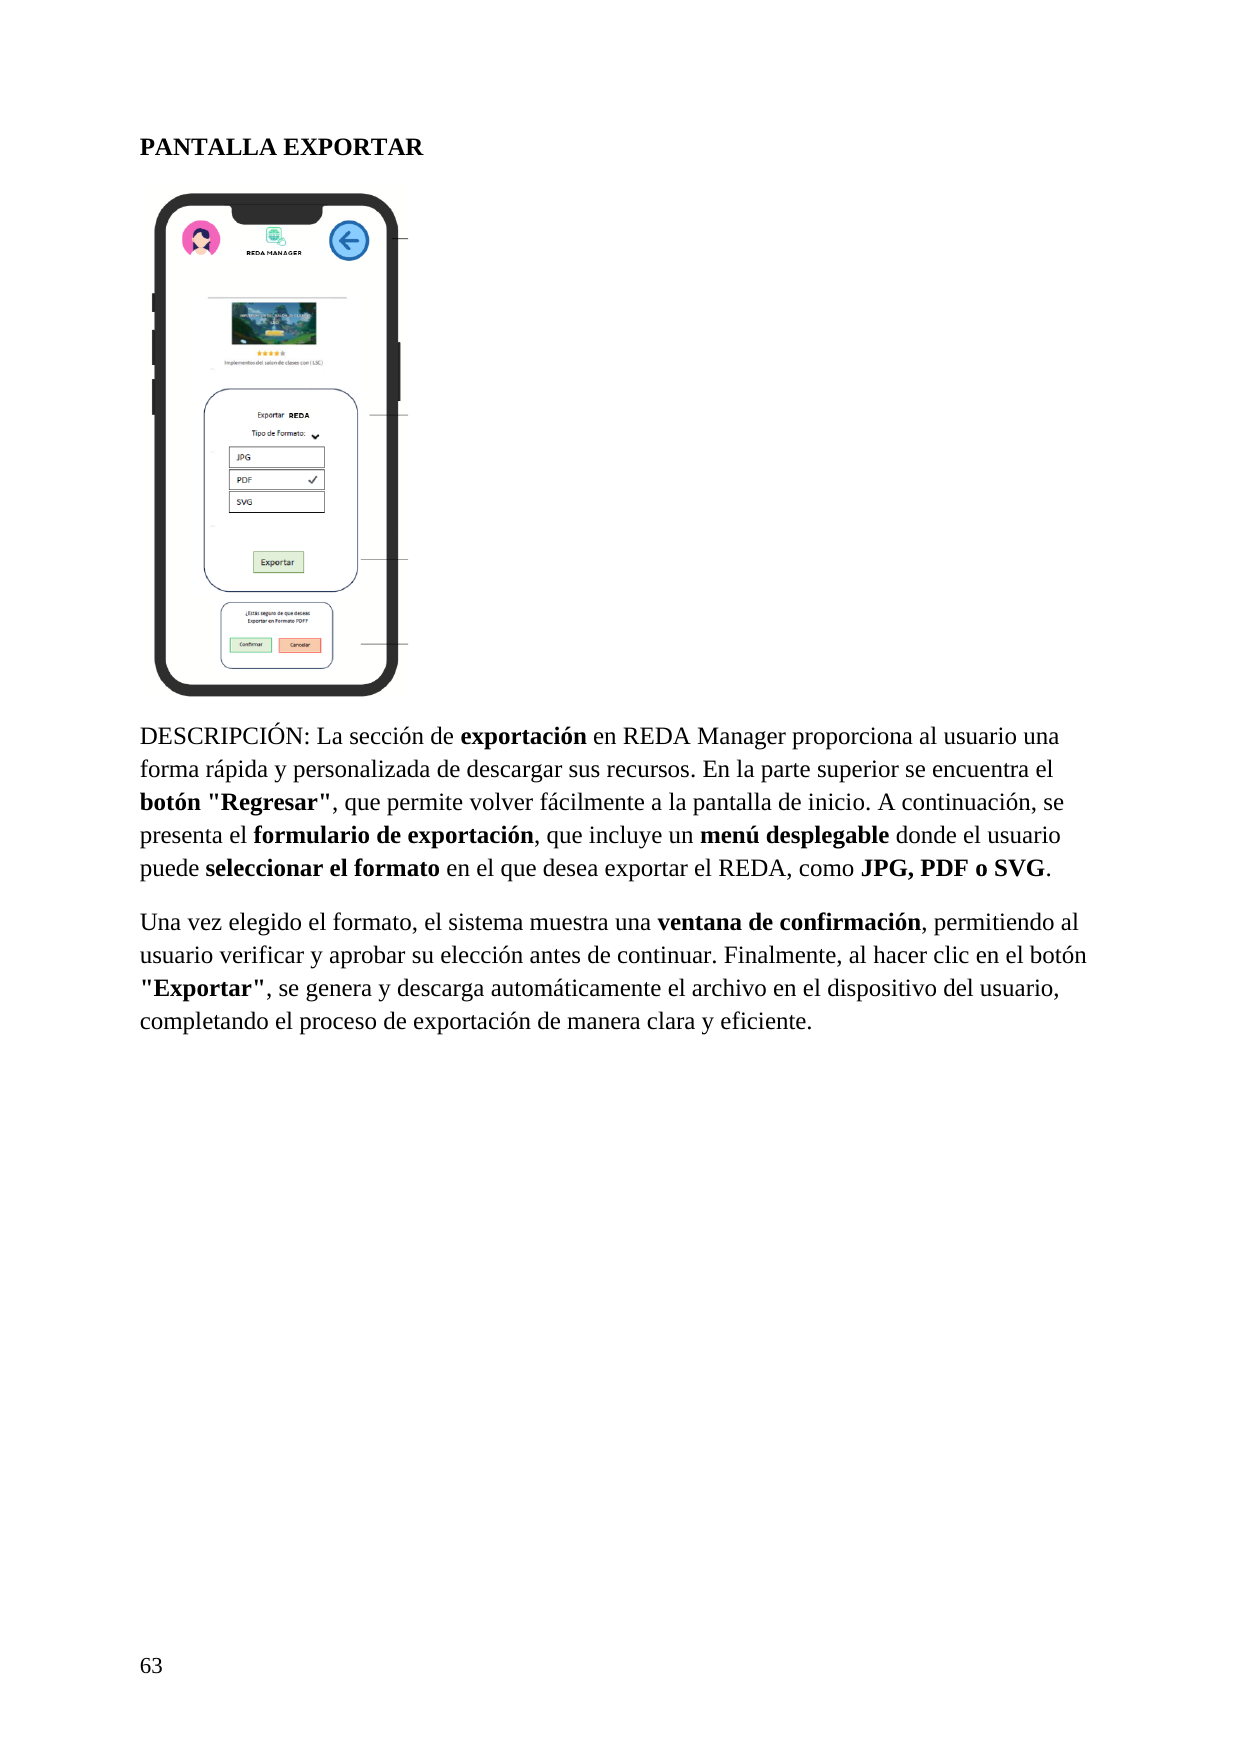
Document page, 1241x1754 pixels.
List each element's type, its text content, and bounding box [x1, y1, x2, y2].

text Una vez elegido el formato, el sistema muestra una ventana de confirmación, permitiendo al usuario verificar y aprobar su elección antes de continuar. Finalmente, al hacer clic en el botón "Exportar", se genera y descarga automáticamente el archivo en el dispositivo del usuario, completando el proceso de exportación de manera clara y eficiente. [139, 907, 1101, 1035]
text PANTALLA EXPORTAR [139, 132, 1101, 161]
text DESCRIPCIÓN: La sección de exportación en REDA Manager proporciona al usuario una forma rápida y personalizada de descargar sus recursos. En la parte superior se encuentra el botón "Regresar", que permite volver fácilmente a la pantalla de inicio. A continuación, se presenta el formulario de exportación, que incluye un menú desplegable donde el usuario puede seleccionar el formato en el que desea exportar el REDA, como JPG, PDF o SVG. [139, 721, 1101, 882]
picture [139, 185, 409, 697]
